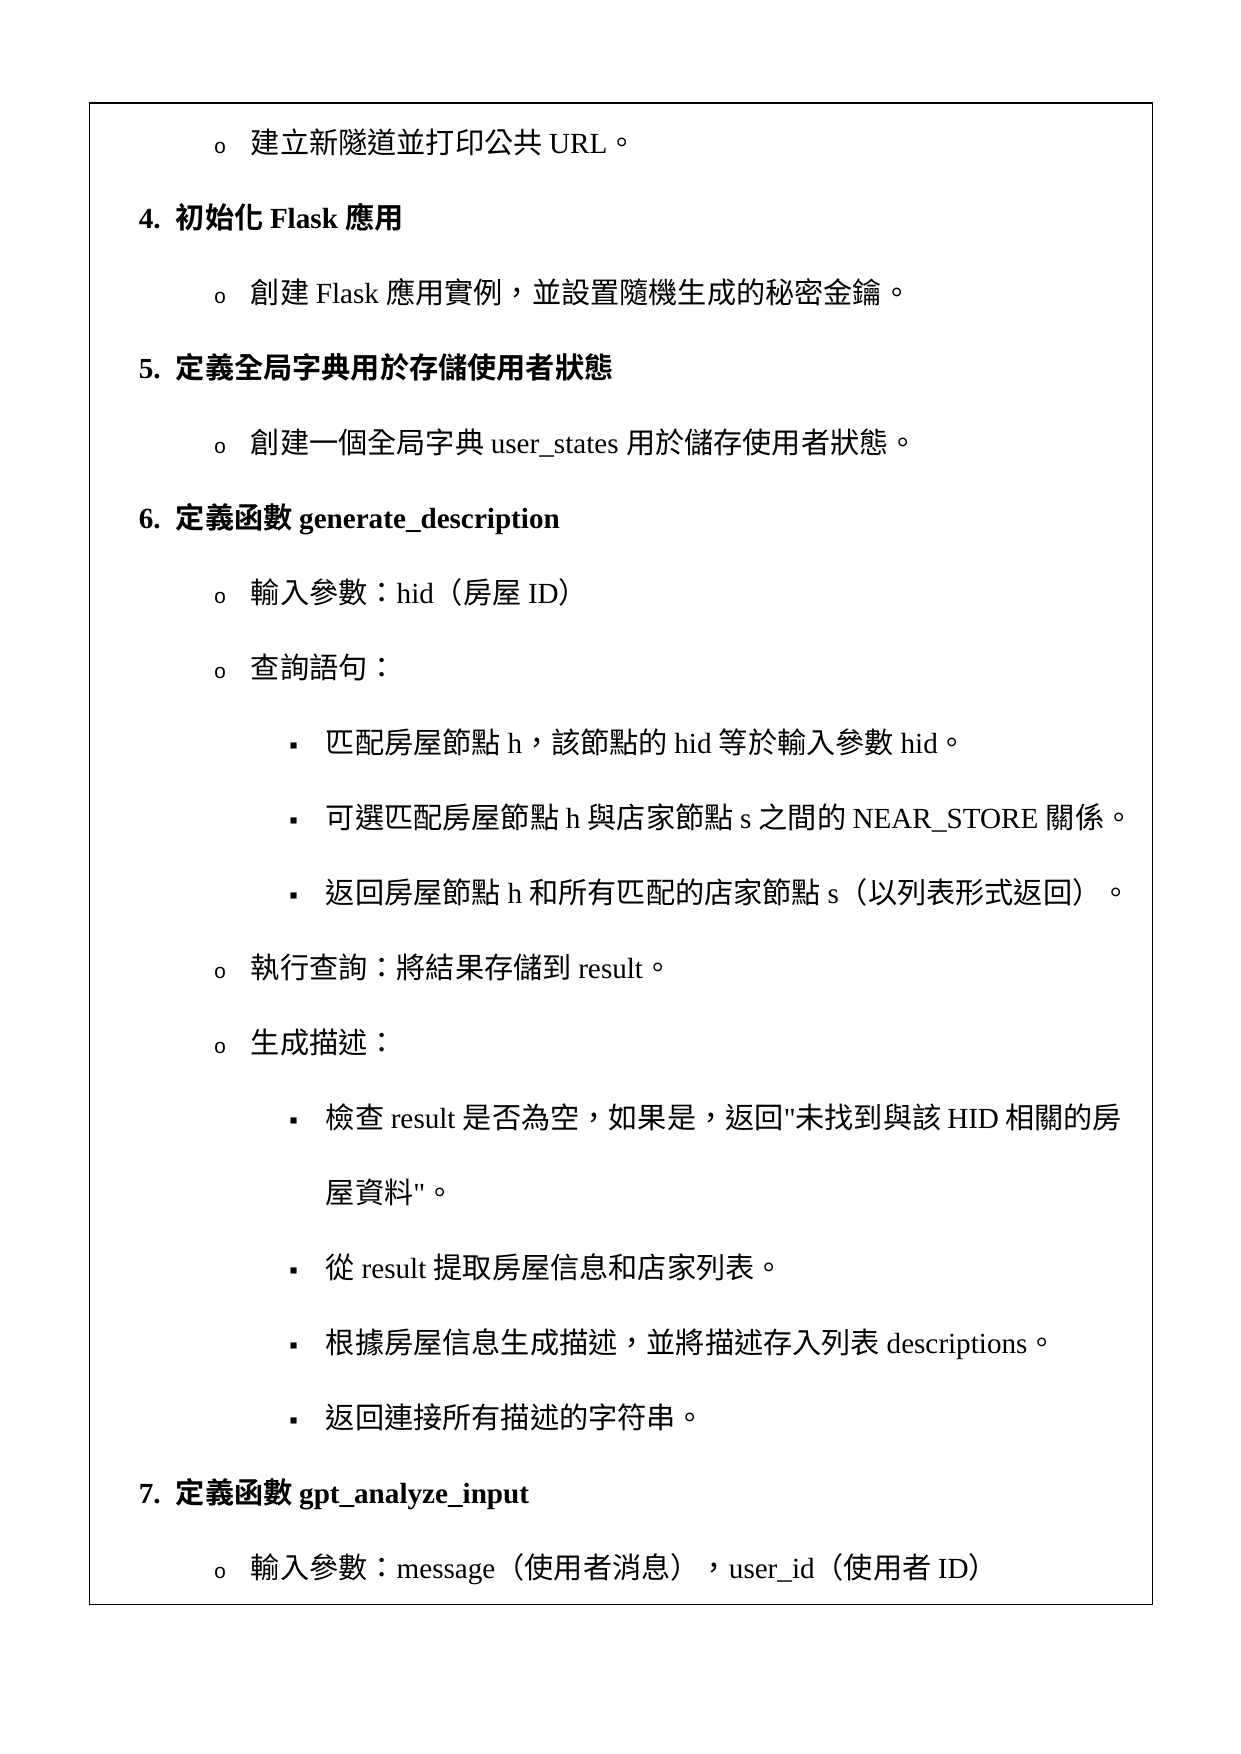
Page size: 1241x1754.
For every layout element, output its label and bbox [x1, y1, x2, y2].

table_cell [90, 104, 1152, 1604]
